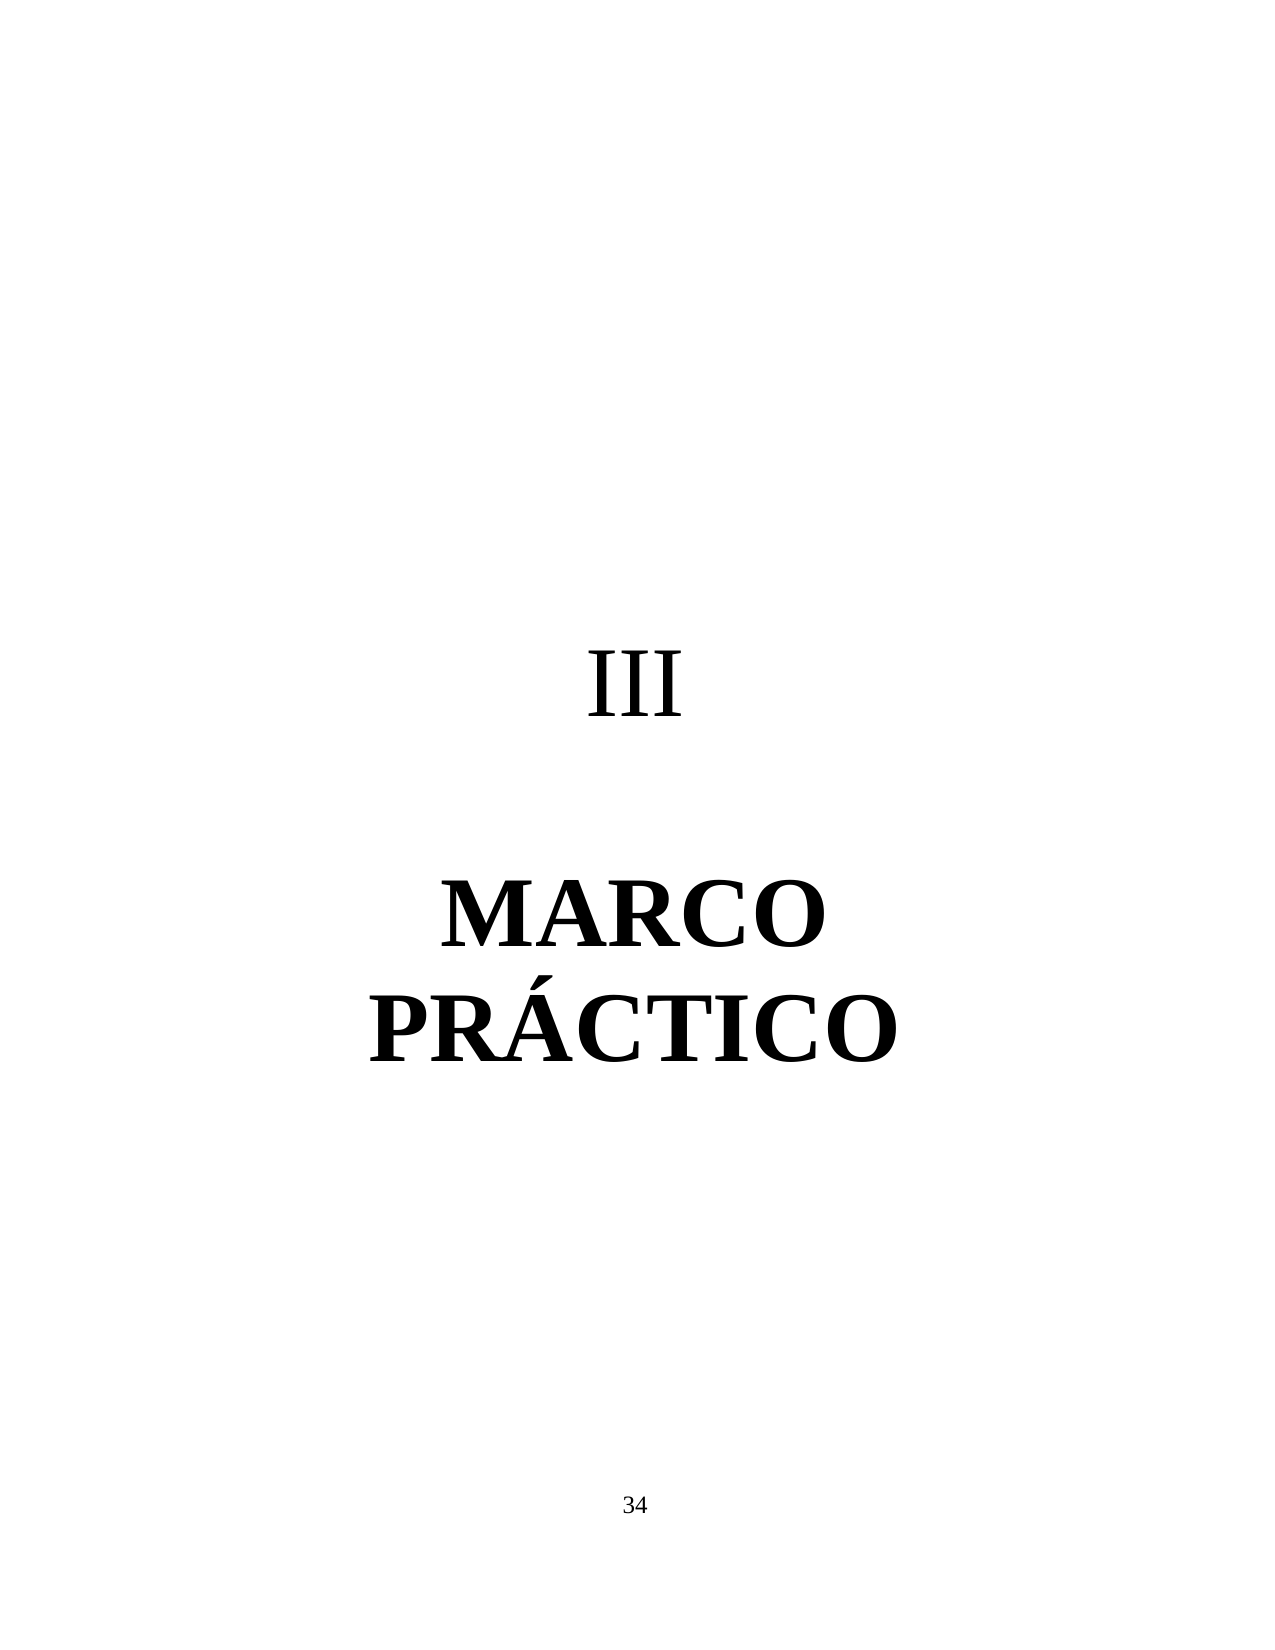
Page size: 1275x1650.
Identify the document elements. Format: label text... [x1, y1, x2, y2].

text III [192, 622, 1078, 737]
text MARCO PRÁCTICO [192, 852, 1078, 1082]
